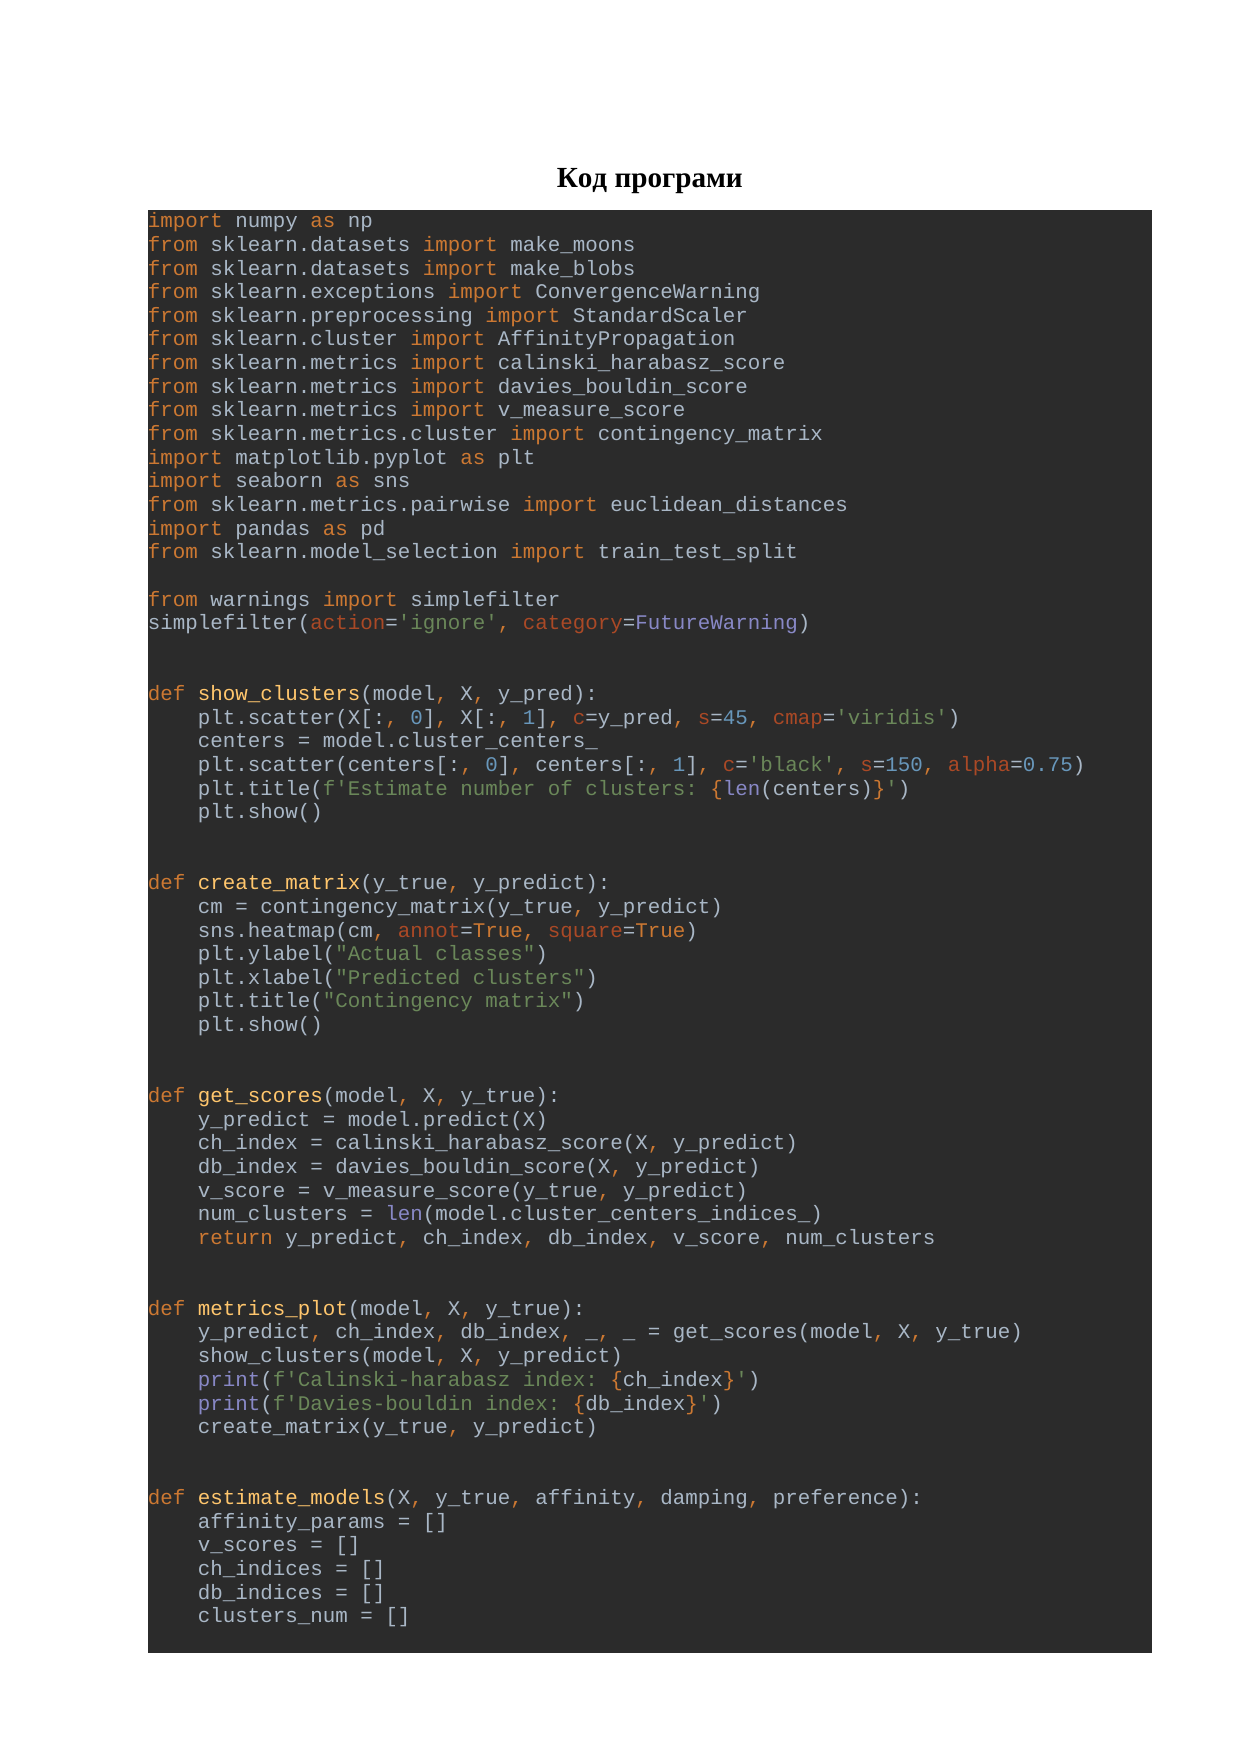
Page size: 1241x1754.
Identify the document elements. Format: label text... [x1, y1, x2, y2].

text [148, 210, 1152, 1653]
text Код програми [148, 160, 1152, 193]
